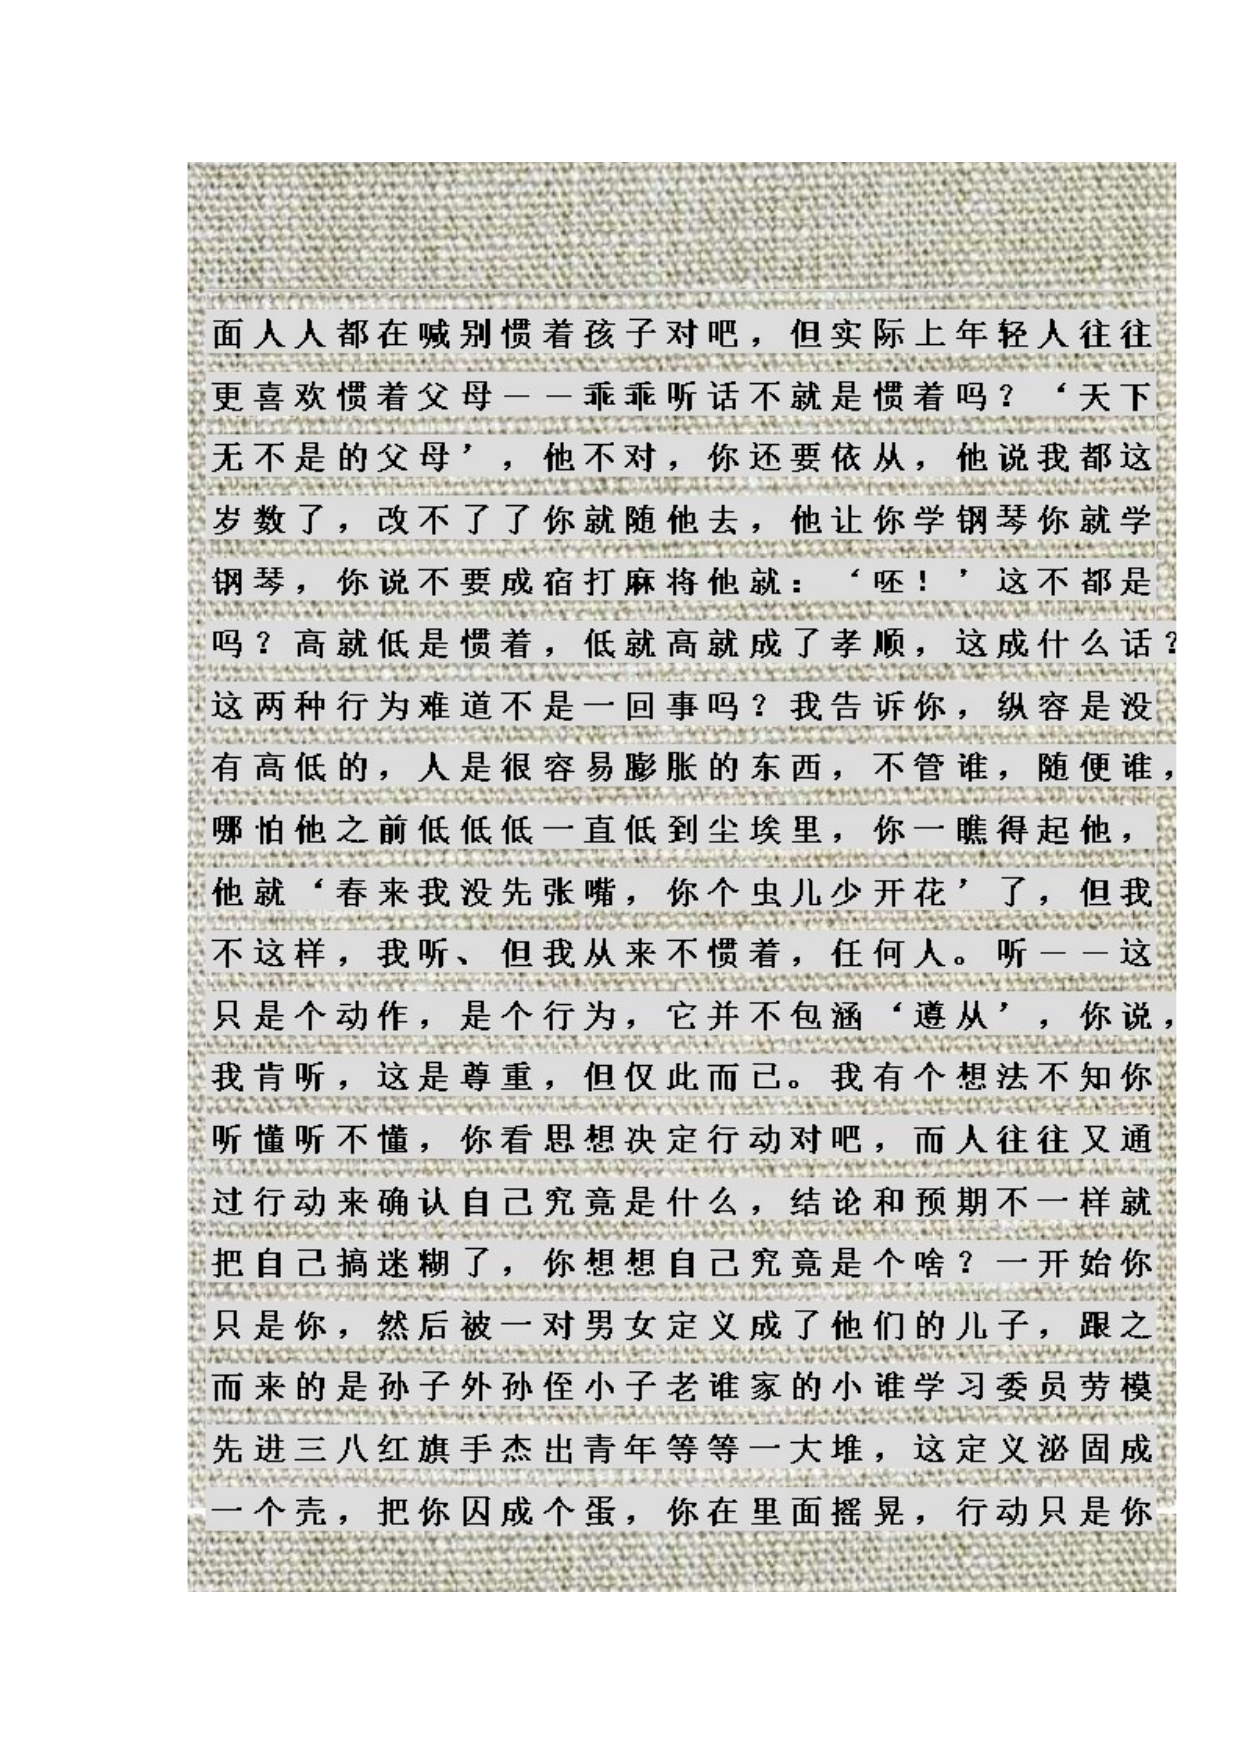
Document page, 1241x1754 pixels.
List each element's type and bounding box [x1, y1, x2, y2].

picture [187, 162, 1177, 1592]
